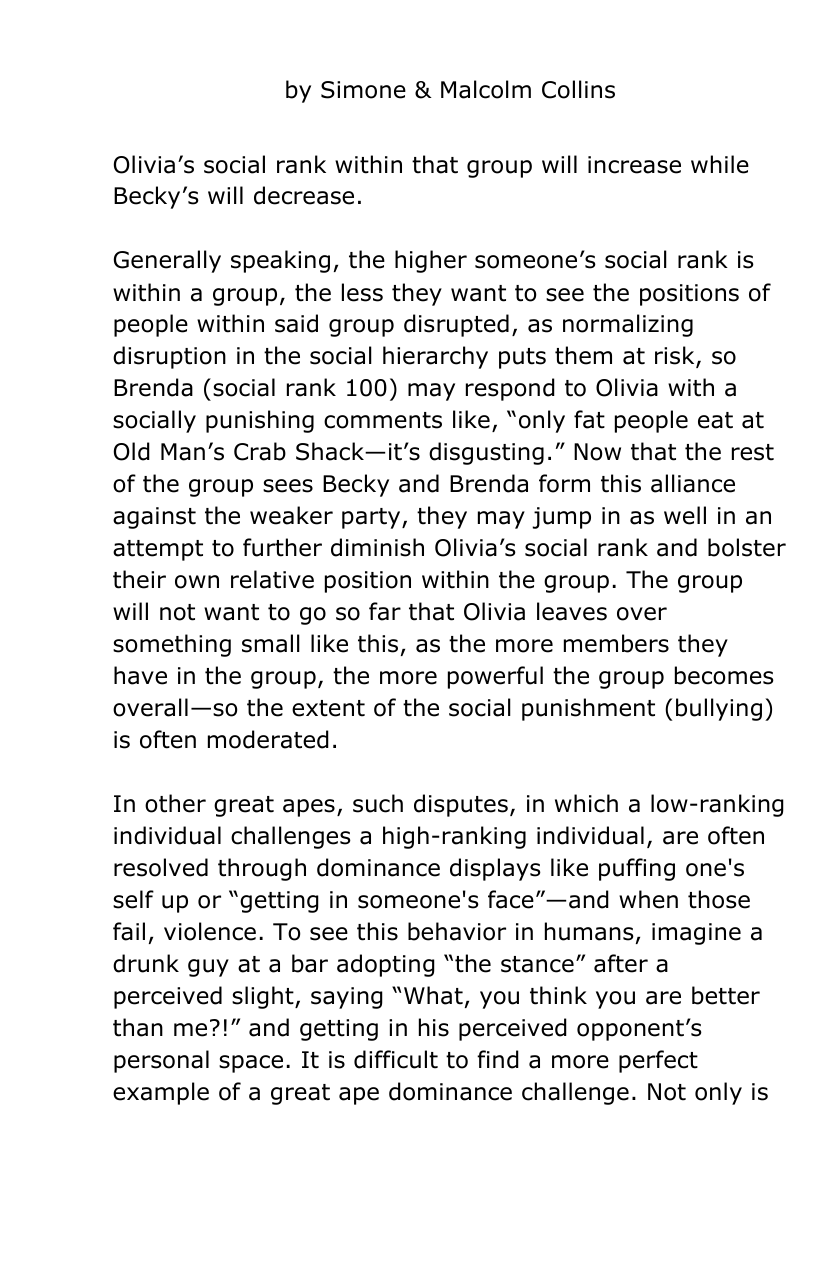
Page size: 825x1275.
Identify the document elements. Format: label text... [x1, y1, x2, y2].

text Generally speaking, the higher someone’s social rank is within a group, the less they want to see the positions of people within said group disrupted, as normalizing disruption in the social hierarchy puts them at risk, so Brenda (social rank 100) may respond to Olivia with a socially punishing comments like, “only fat people eat at Old Man’s Crab Shack—it’s disgusting.” Now that the rest of the group sees Becky and Brenda form this alliance against the weaker party, they may jump in as well in an attempt to further diminish Olivia’s social rank and bolster their own relative position within the group. The group will not want to go so far that Olivia leaves over something small like this, as the more members they have in the group, the more powerful the group becomes overall—so the extent of the social punishment (bullying) is often moderated. [112, 246, 787, 753]
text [112, 150, 787, 210]
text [112, 789, 787, 1105]
